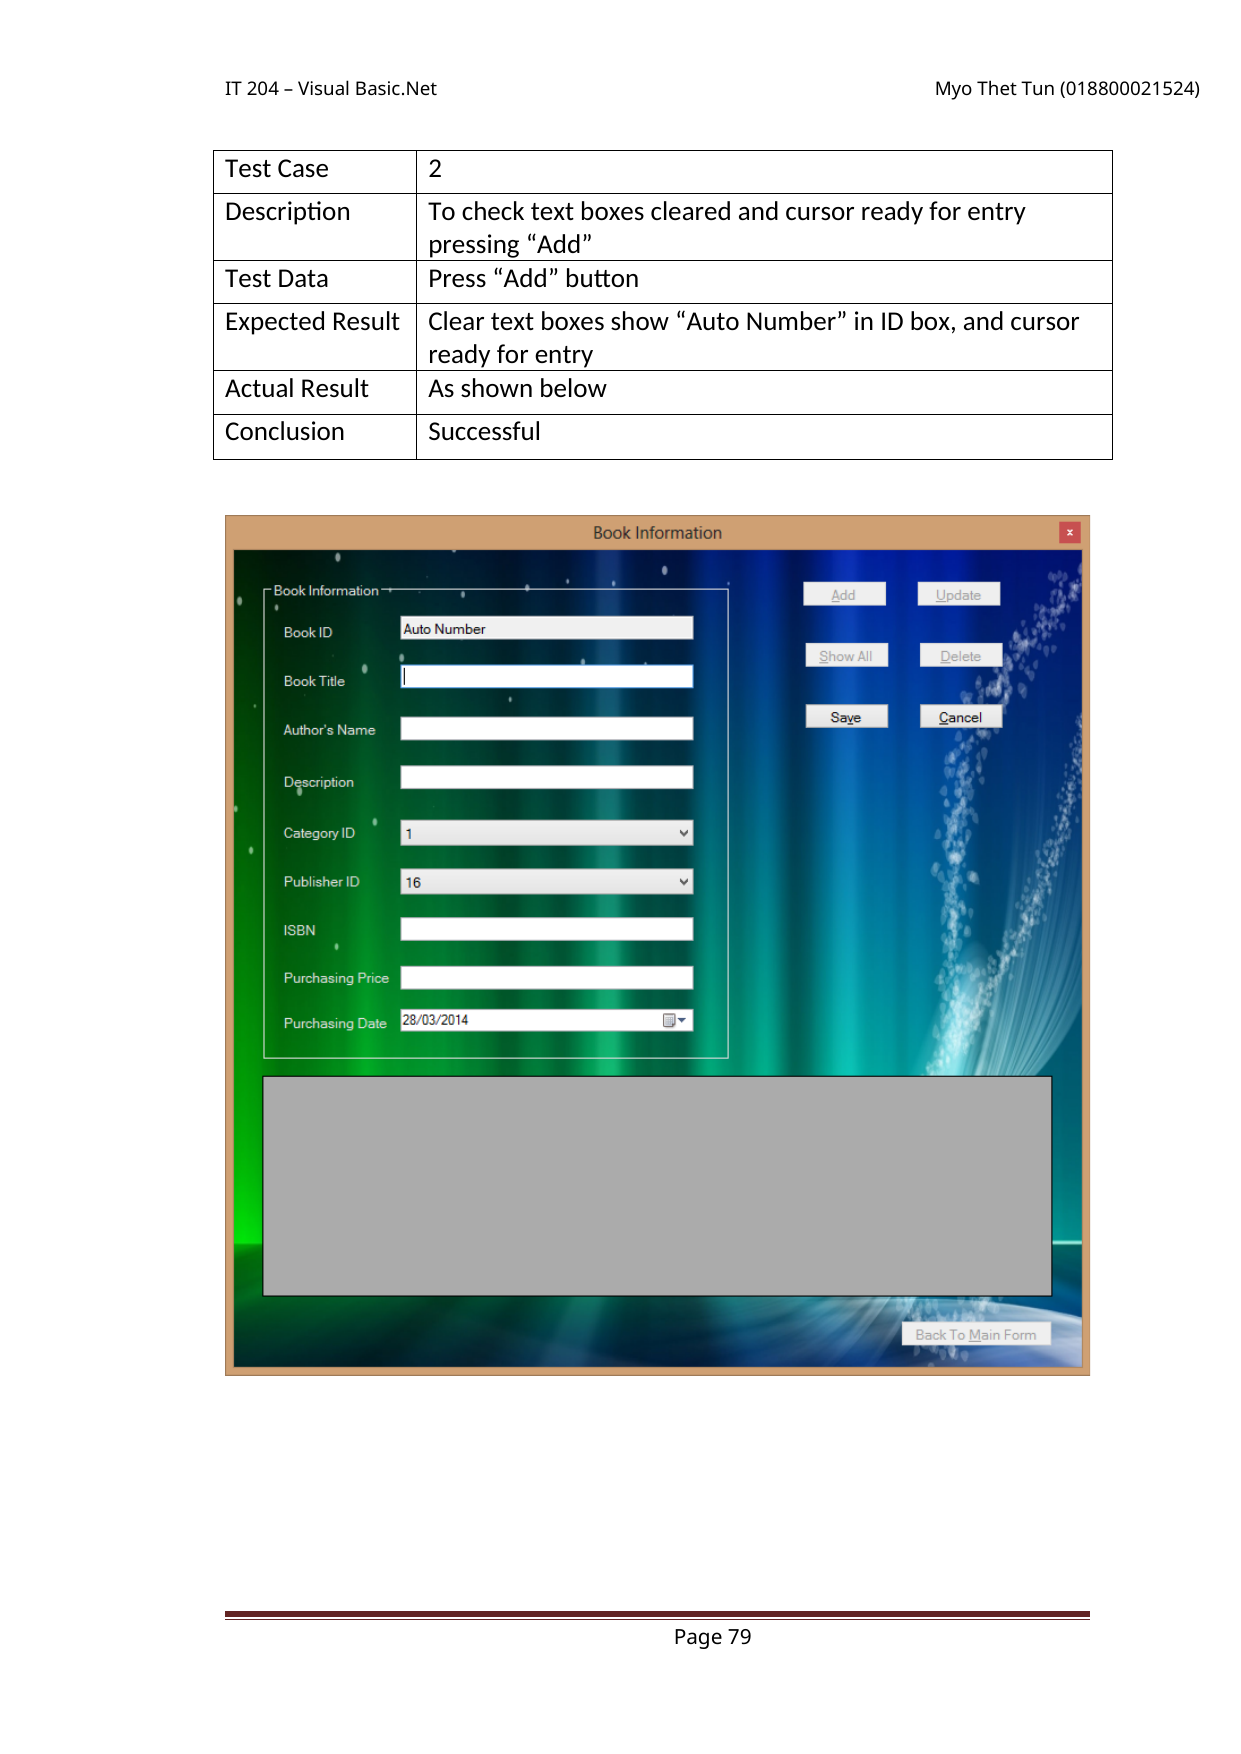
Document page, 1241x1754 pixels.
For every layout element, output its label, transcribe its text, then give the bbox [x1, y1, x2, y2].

table_cell Press “Add” button [417, 261, 1112, 303]
table_header 2 [417, 151, 1112, 193]
table_cell As shown below [417, 371, 1112, 413]
table_cell To check text boxes cleared and cursor ready for entry pressing “Add” [417, 194, 1112, 260]
table_cell Successful [417, 415, 1112, 459]
table_cell Expected Result [214, 304, 416, 370]
table_cell Description [214, 194, 416, 260]
table_cell Test Data [214, 261, 416, 303]
picture [225, 515, 1091, 1376]
table_cell Conclusion [214, 415, 416, 459]
table_header Test Case [214, 151, 416, 193]
table_cell Clear text boxes show “Auto Number” in ID box, and cursor ready for entry [417, 304, 1112, 370]
table_cell Actual Result [214, 371, 416, 413]
